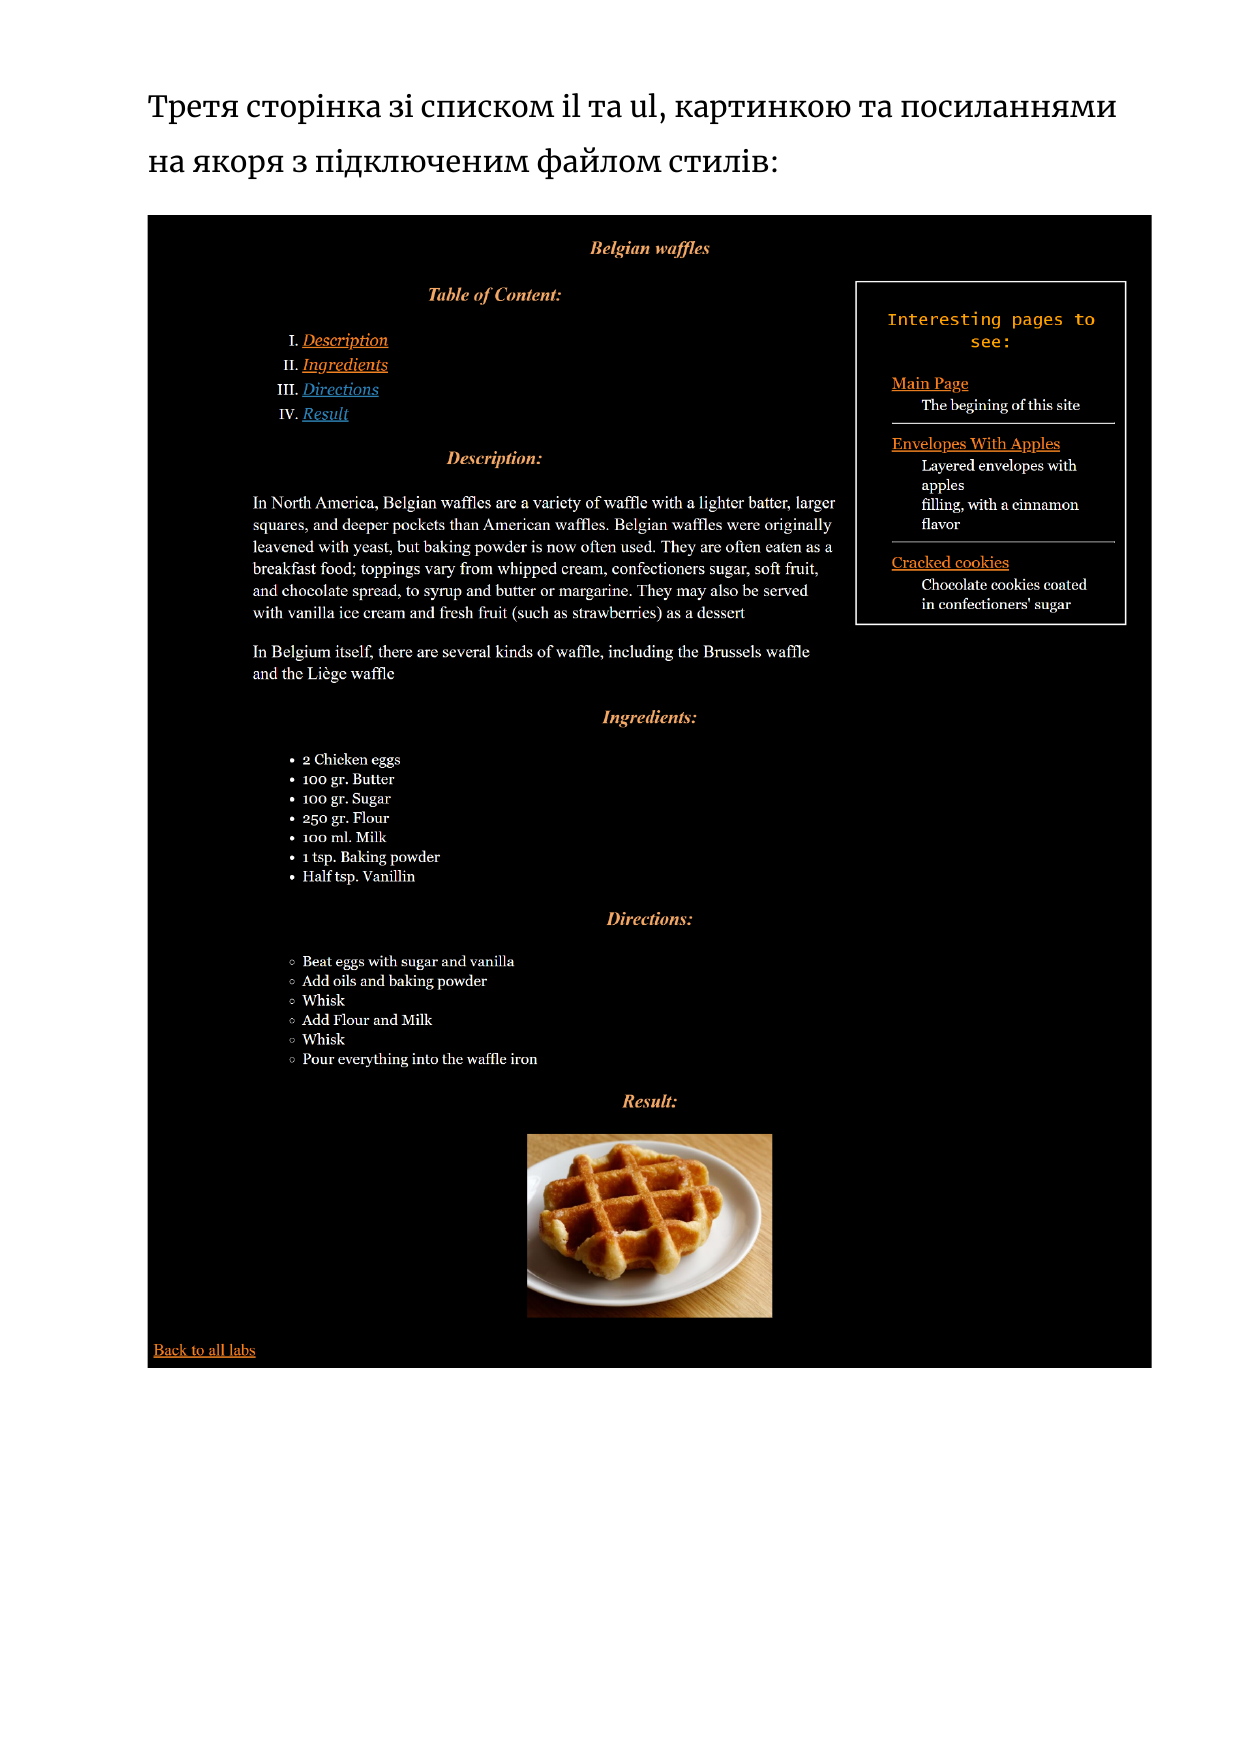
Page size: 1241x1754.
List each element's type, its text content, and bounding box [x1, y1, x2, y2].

text Третя сторінка зі списком il та ul, картинкою та посиланнями на якоря з підключеним файлом стилів: [148, 88, 1152, 180]
picture [147, 215, 1152, 1368]
